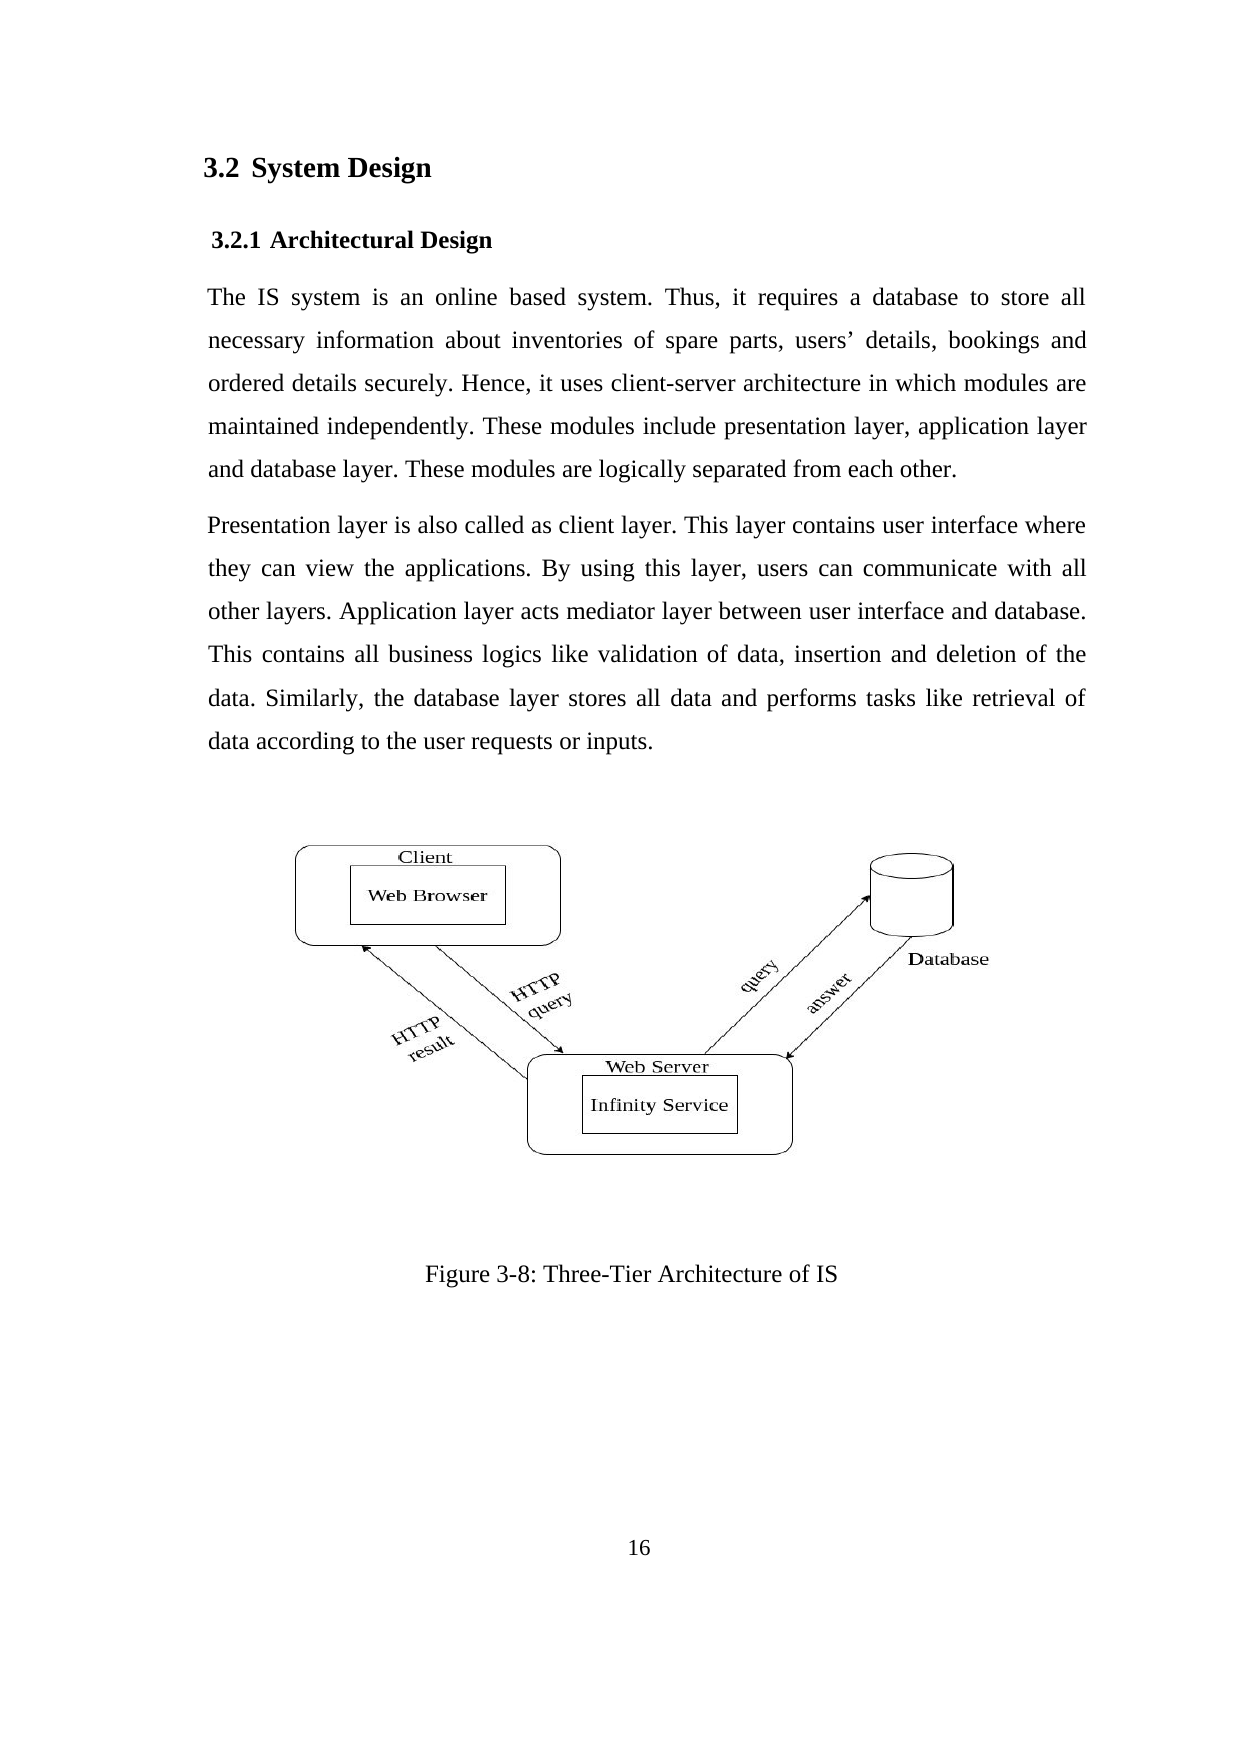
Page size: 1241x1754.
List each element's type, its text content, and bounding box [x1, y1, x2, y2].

text The IS system is an online based system. Thus, it requires a database to store all necessary information about inventories of spare parts, users’ details, bookings and ordered details securely. Hence, it uses client-server architecture in which modules are maintained independently. These modules include presentation layer, application layer and database layer. These modules are logically separated from each other. [207, 282, 1087, 483]
text Figure 3-8: Three-Tier Architecture of IS [172, 1259, 1090, 1288]
picture [284, 835, 1016, 1163]
subtitle Architectural Design [211, 225, 1090, 254]
subtitle System Design [203, 150, 1090, 183]
text Presentation layer is also called as client layer. This layer contains user interface where they can view the applications. By using this layer, users can communicate with all other layers. Application layer acts mediator layer between user interface and database. This contains all business logics like validation of data, insertion and deletion of the data. Similarly, the database layer stores all data and performs tasks like retrieval of data according to the user requests or inputs. [207, 510, 1087, 754]
